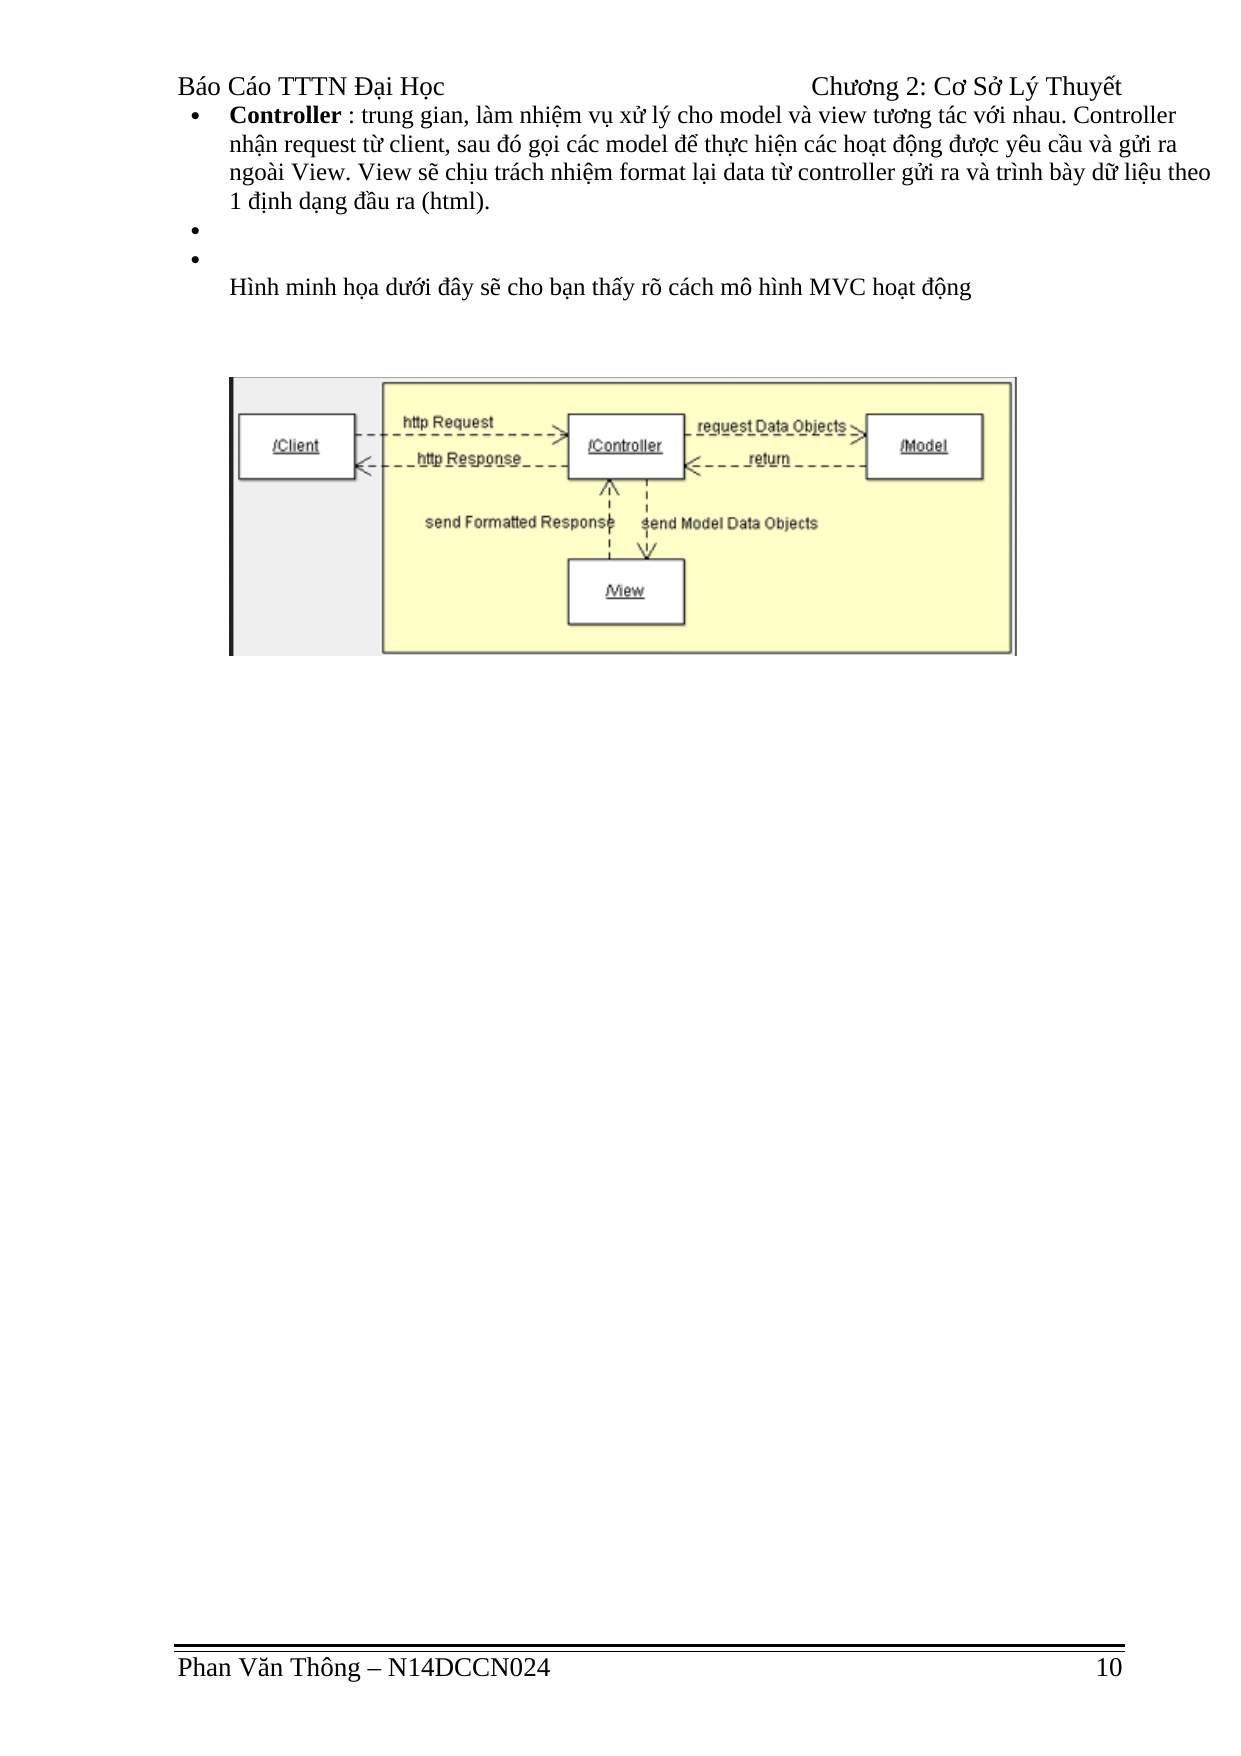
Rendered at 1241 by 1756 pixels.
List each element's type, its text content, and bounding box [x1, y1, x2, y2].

list Hình minh họa dưới đây sẽ cho bạn thấy rõ cách mô hình MVC hoạt động [192, 244, 1213, 301]
list Controller : trung gian, làm nhiệm vụ xử lý cho model và view tương tác với nhau. Controller nhận request từ client, sau đó gọi các model để thực hiện các hoạt động được yêu cầu và gửi ra ngoài View. View sẽ chịu trách nhiệm format lại data từ controller gửi ra và trình bày dữ liệu theo 1 định dạng đầu ra (html). [192, 100, 1213, 215]
picture [229, 377, 1017, 656]
